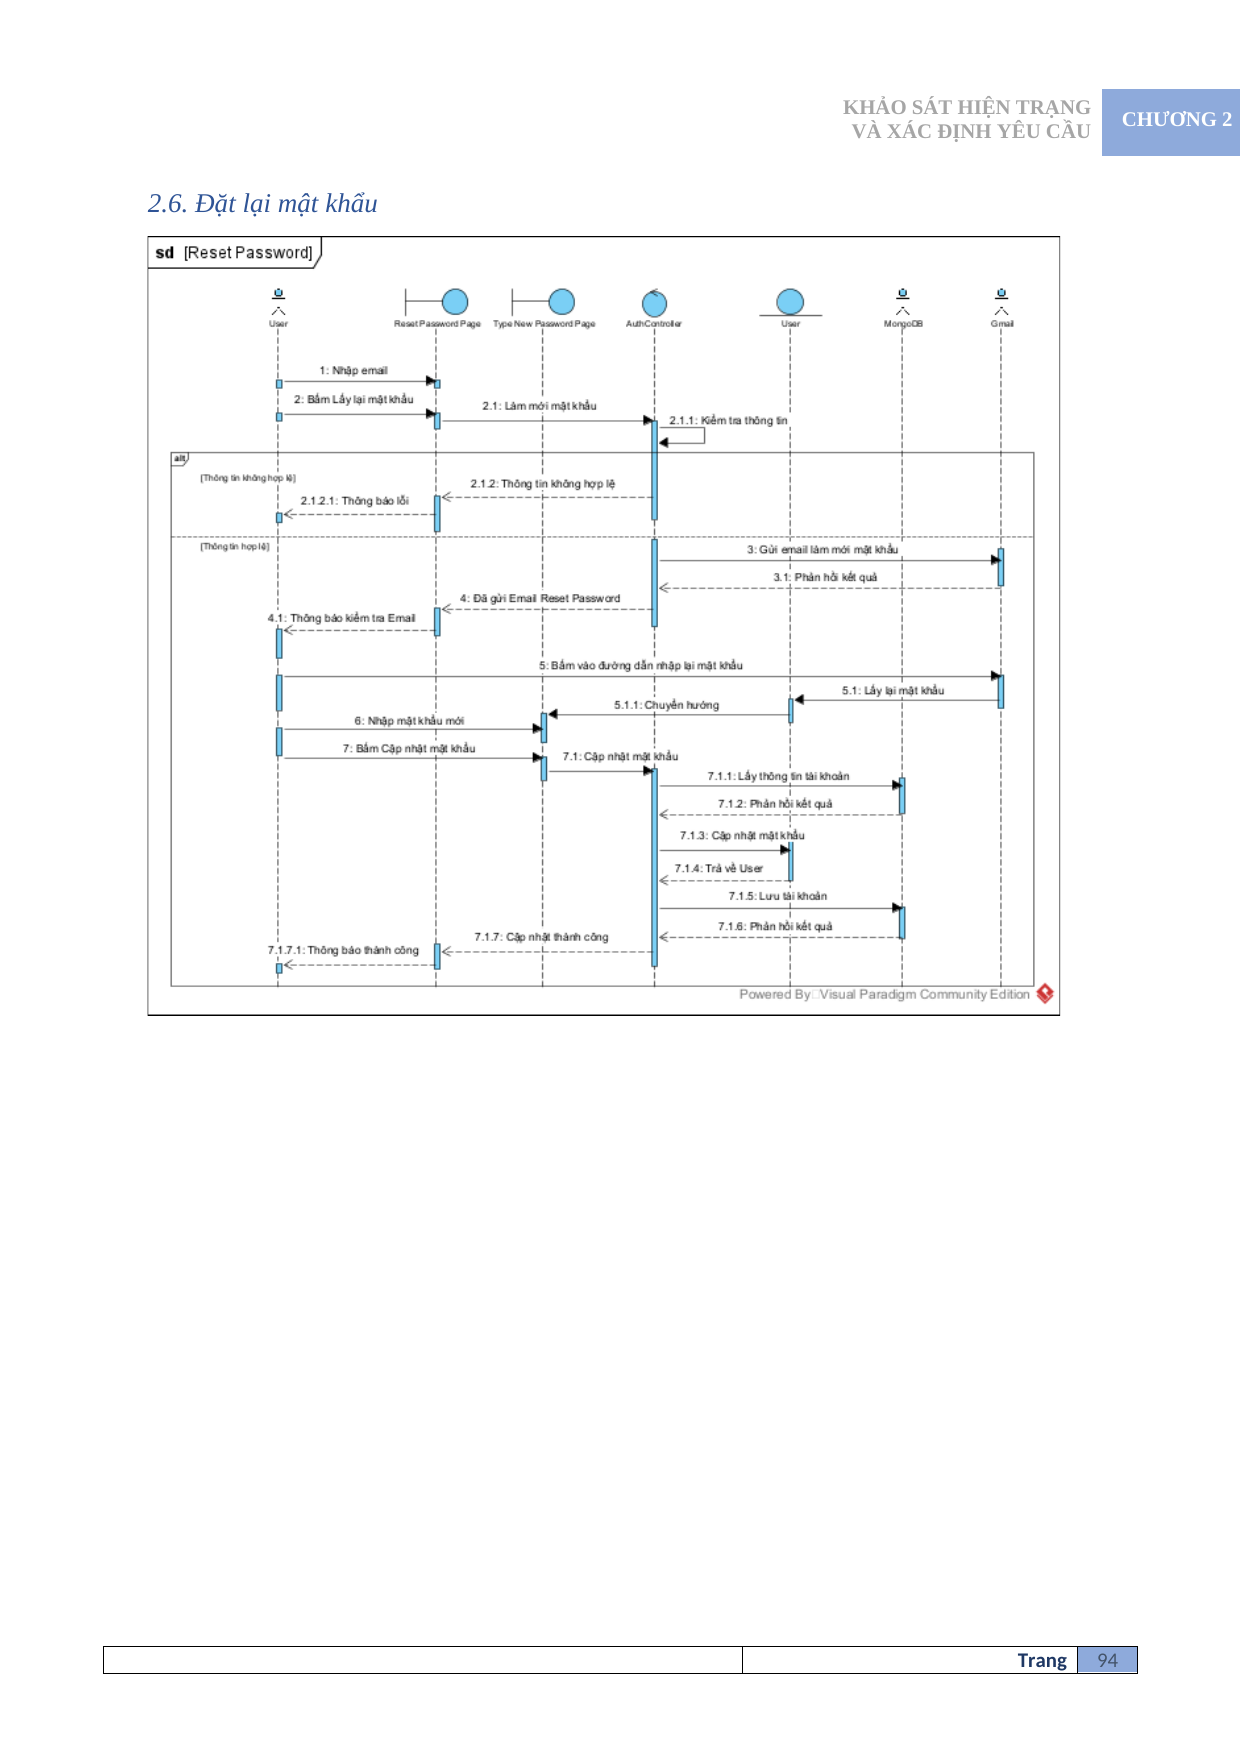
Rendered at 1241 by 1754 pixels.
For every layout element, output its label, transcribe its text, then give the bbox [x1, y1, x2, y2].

subtitle 2.6. Đặt lại mật khẩu [148, 187, 1122, 218]
picture [147, 236, 1061, 1016]
